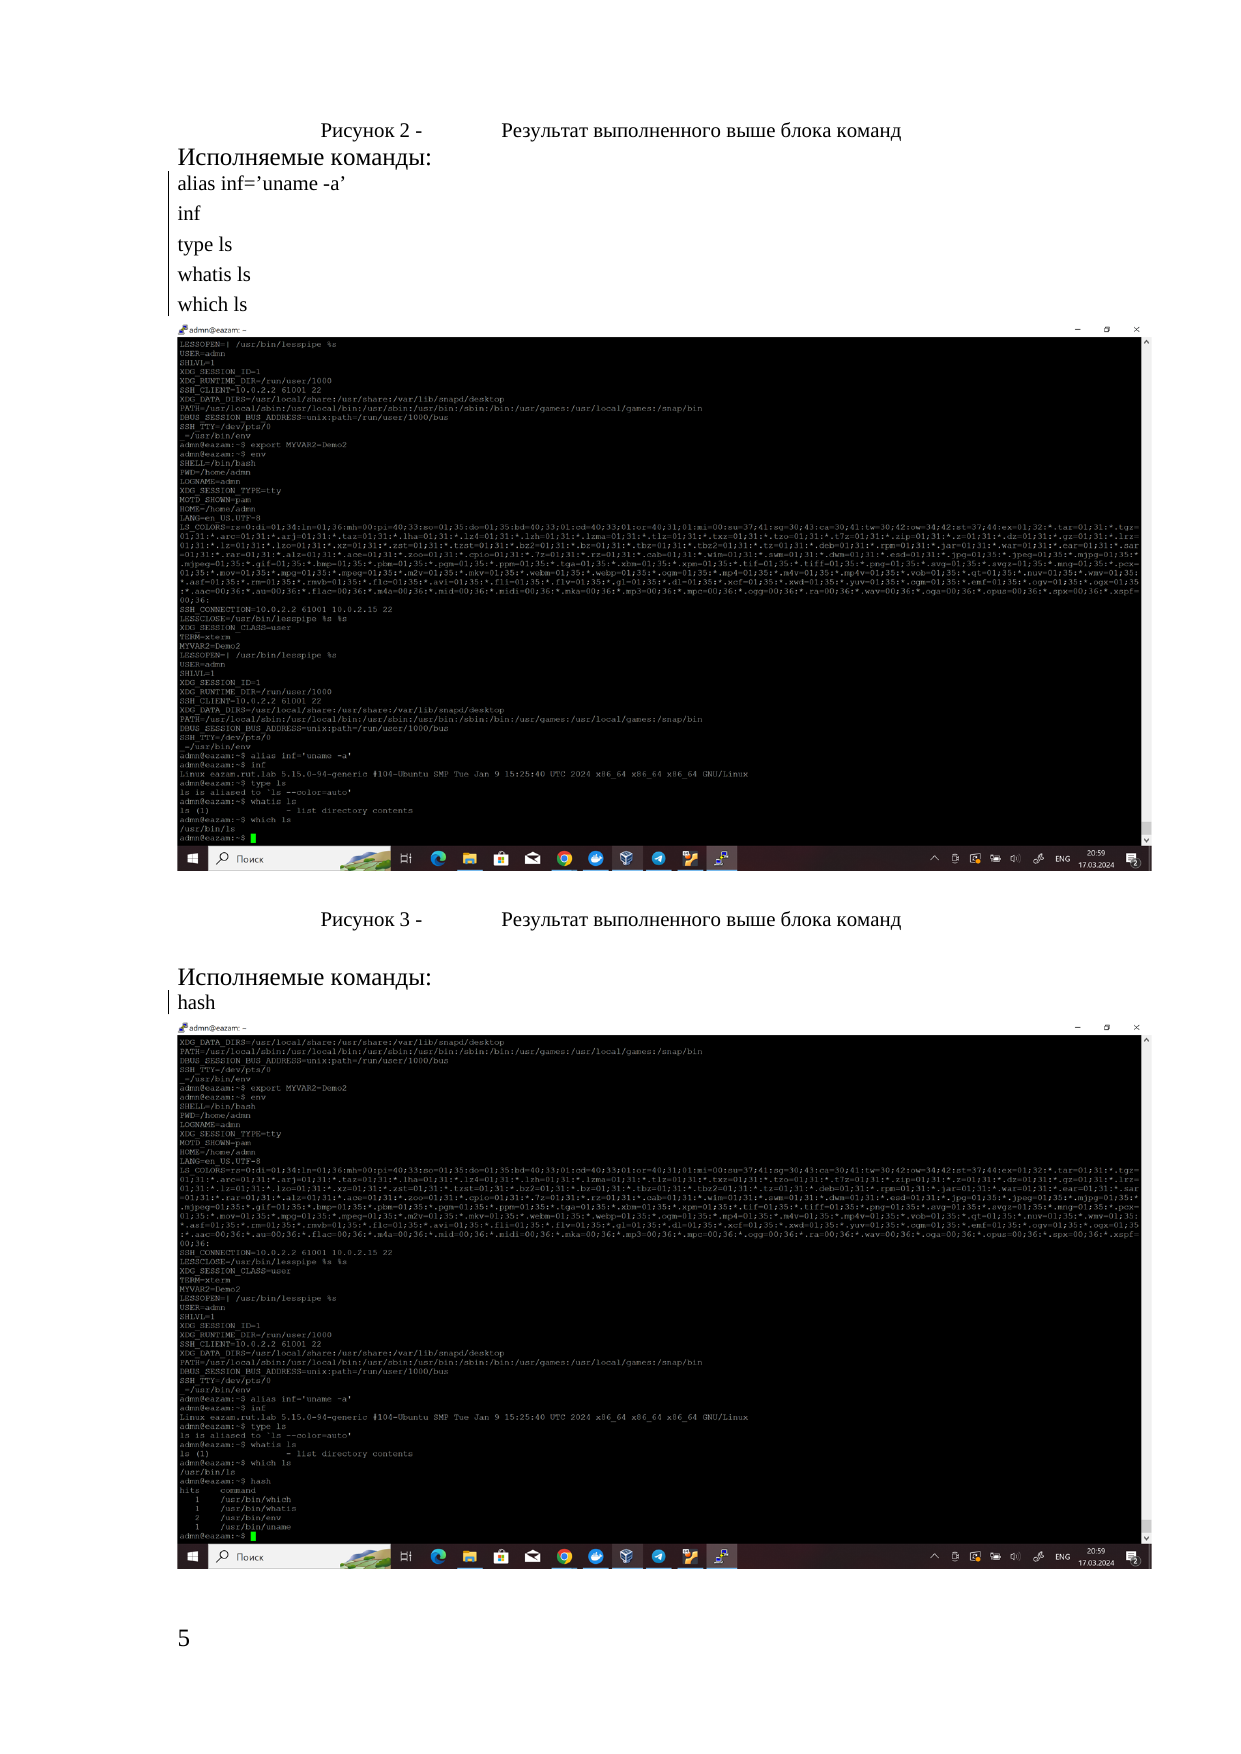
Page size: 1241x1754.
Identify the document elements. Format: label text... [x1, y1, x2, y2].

picture [177, 322, 1152, 871]
text which ls [169, 292, 1152, 316]
text whatis ls [169, 262, 1152, 286]
list Результат выполненного выше блока команд [177, 118, 1152, 142]
list Результат выполненного выше блока команд [177, 907, 1152, 931]
text alias inf=’uname -a’ [177, 171, 1152, 195]
text type ls [169, 232, 1152, 256]
text hash [177, 990, 1152, 1014]
picture [177, 1020, 1152, 1569]
text inf [169, 201, 1152, 225]
text Исполняемые команды: [177, 142, 1152, 171]
text Исполняемые команды: [177, 962, 1152, 990]
